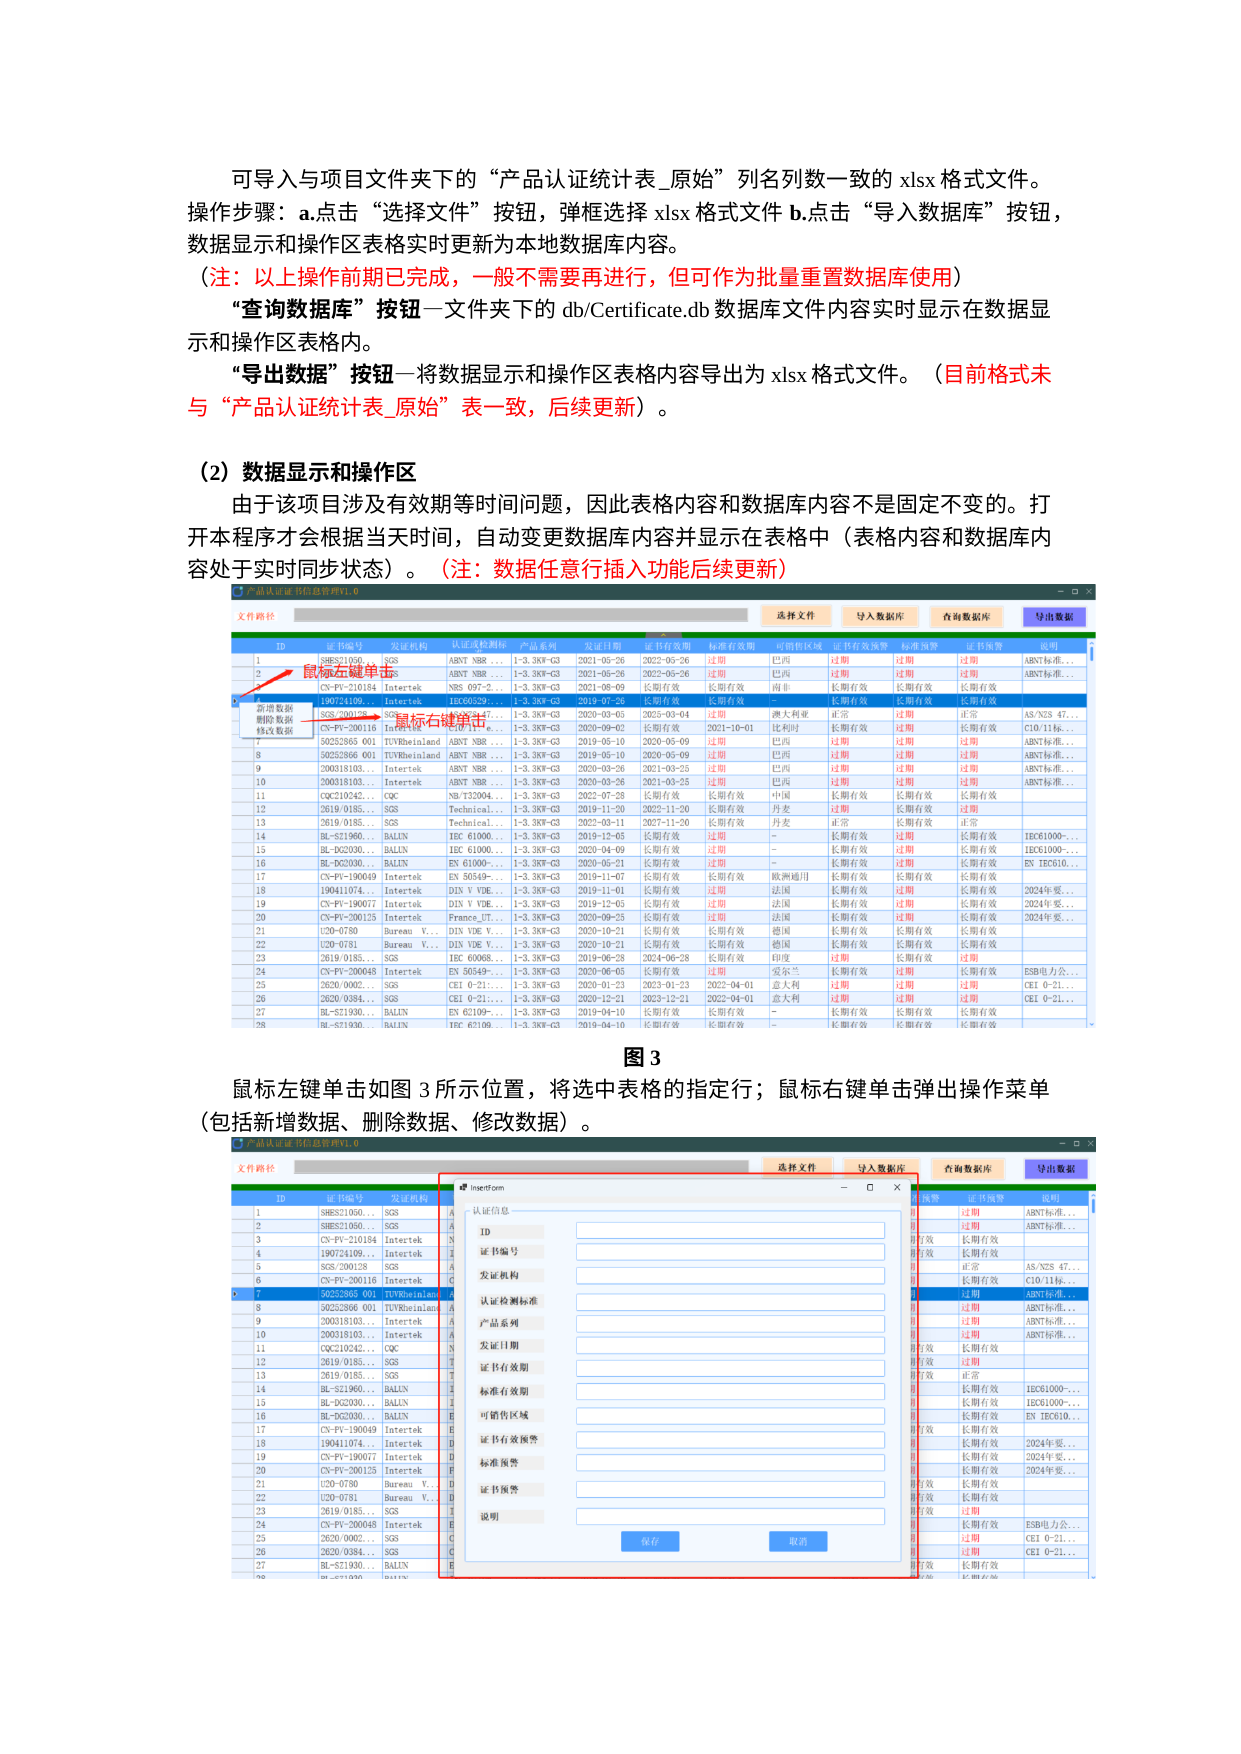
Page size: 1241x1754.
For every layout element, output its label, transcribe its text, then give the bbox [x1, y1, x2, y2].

text （2）数据显示和操作区 [187, 454, 1053, 487]
picture [231, 584, 1096, 1028]
list “导出数据”按钮—将数据显示和操作区表格内容导出为xlsx格式文件。（目前格式未与“产品认证统计表_原始”表一致，后续更新）。 [187, 357, 1053, 422]
list （注：以上操作前期已完成，一般不需要再进行，但可作为批量重置数据库使用） [187, 259, 1053, 292]
picture [231, 1137, 1096, 1579]
text 鼠标左键单击如图3所示位置，将选中表格的指定行；鼠标右键单击弹出操作菜单（包括新增数据、删除数据、修改数据）。 [187, 1072, 1053, 1137]
list 可导入与项目文件夹下的“产品认证统计表_原始”列名列数一致的xlsx格式文件。操作步骤：a.点击“选择文件”按钮，弹框选择xlsx格式文件 b.点击“导入数据库”按钮，数据显示和操作区表格实时更新为本地数据库内容。 [187, 162, 1053, 259]
text 由于该项目涉及有效期等时间问题，因此表格内容和数据库内容不是固定不变的。打开本程序才会根据当天时间，自动变更数据库内容并显示在表格中（表格内容和数据库内容处于实时同步状态）。（注：数据任意行插入功能后续更新） [187, 487, 1053, 584]
list “查询数据库”按钮—文件夹下的db/Certificate.db数据库文件内容实时显示在数据显示和操作区表格内。 [187, 292, 1053, 357]
text 图3 [187, 1039, 1053, 1072]
